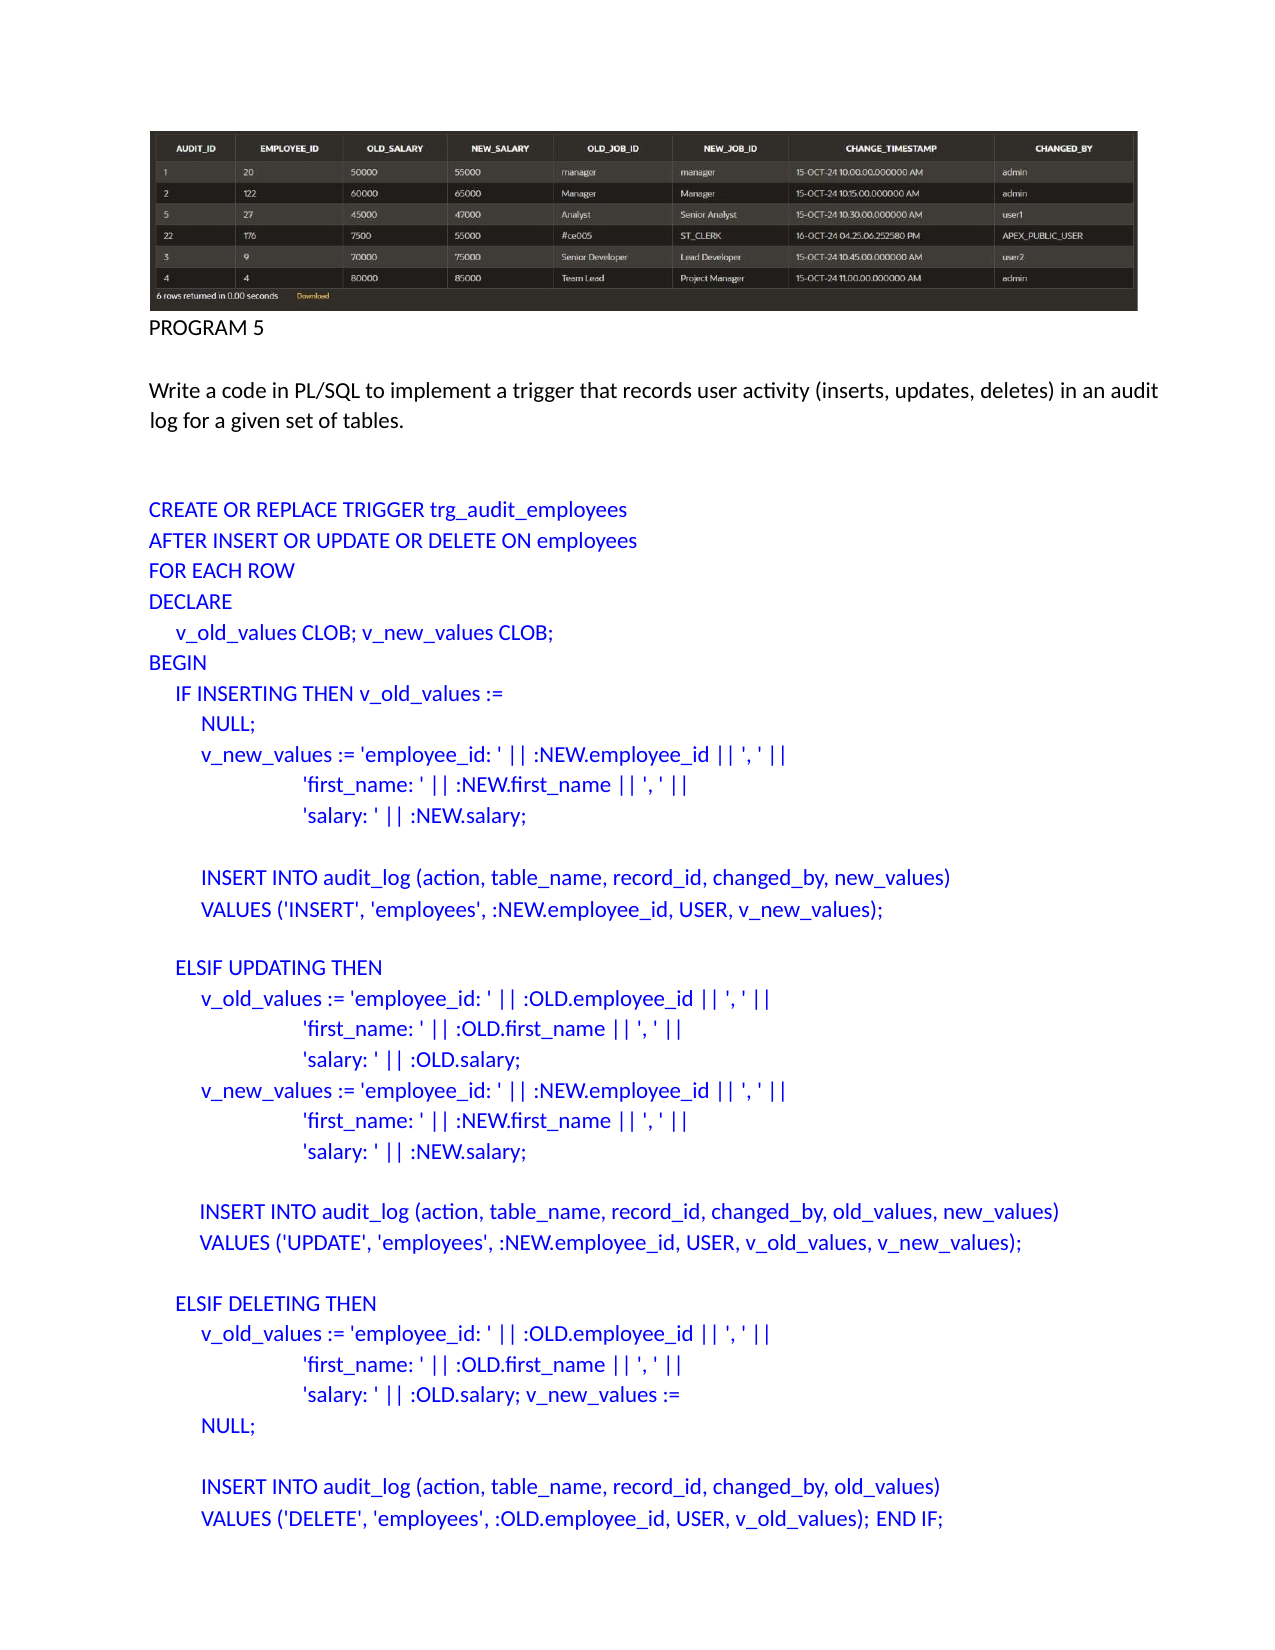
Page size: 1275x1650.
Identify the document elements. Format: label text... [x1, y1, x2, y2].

text Write a code in PL/SQL to implement a trigger that records user activity (inserts, updates, deletes) in an audit log for a given set of tables. [148, 376, 1168, 434]
text IF INSERTING THEN v_old_values := NULL; [175, 679, 547, 737]
text DECLARE [149, 587, 1148, 615]
text v_new_values := 'employee_id: ' || :NEW.employee_id || ', ' || [201, 740, 1148, 768]
text ELSIF UPDATING THEN [175, 953, 1148, 981]
picture [150, 131, 1138, 311]
text 'salary: ' || :OLD.salary; [302, 1045, 1148, 1073]
text 'first_name: ' || :NEW.first_name || ', ' || [302, 1106, 1148, 1134]
text FOR EACH ROW [149, 557, 1148, 584]
text ELSIF DELETING THEN [175, 1289, 1148, 1317]
text VALUES ('UPDATE', 'employees', :NEW.employee_id, USER, v_old_values, v_new_values); [149, 1228, 1148, 1256]
text v_new_values := 'employee_id: ' || :NEW.employee_id || ', ' || [201, 1076, 1148, 1104]
text BEGIN [149, 648, 1148, 676]
text VALUES ('DELETE', 'employees', :OLD.employee_id, USER, v_old_values); END IF; [175, 1504, 1061, 1533]
text 'first_name: ' || :NEW.first_name || ', ' || [302, 771, 1148, 798]
text PROGRAM 5 [148, 313, 1168, 341]
text 'salary: ' || :NEW.salary; [302, 1137, 1148, 1165]
text v_old_values CLOB; v_new_values CLOB; [176, 618, 555, 646]
text v_old_values := 'employee_id: ' || :OLD.employee_id || ', ' || [201, 1319, 1148, 1347]
text INSERT INTO audit_log (action, table_name, record_id, changed_by, new_values) [201, 863, 1148, 891]
text INSERT INTO audit_log (action, table_name, record_id, changed_by, old_values, new_values) [149, 1197, 1148, 1225]
text 'first_name: ' || :OLD.first_name || ', ' || [302, 1014, 1148, 1042]
text AFTER INSERT OR UPDATE OR DELETE ON employees [149, 526, 1148, 554]
text CREATE OR REPLACE TRIGGER trg_audit_employees [149, 495, 1148, 523]
text 'salary: ' || :NEW.salary; [302, 801, 1148, 829]
text v_old_values := 'employee_id: ' || :OLD.employee_id || ', ' || [201, 984, 1148, 1012]
text 'first_name: ' || :OLD.first_name || ', ' || [302, 1350, 1148, 1378]
text VALUES ('INSERT', 'employees', :NEW.employee_id, USER, v_new_values); [201, 895, 1148, 923]
text INSERT INTO audit_log (action, table_name, record_id, changed_by, old_values) [201, 1472, 1148, 1500]
text 'salary: ' || :OLD.salary; v_new_values := NULL; [201, 1381, 703, 1439]
